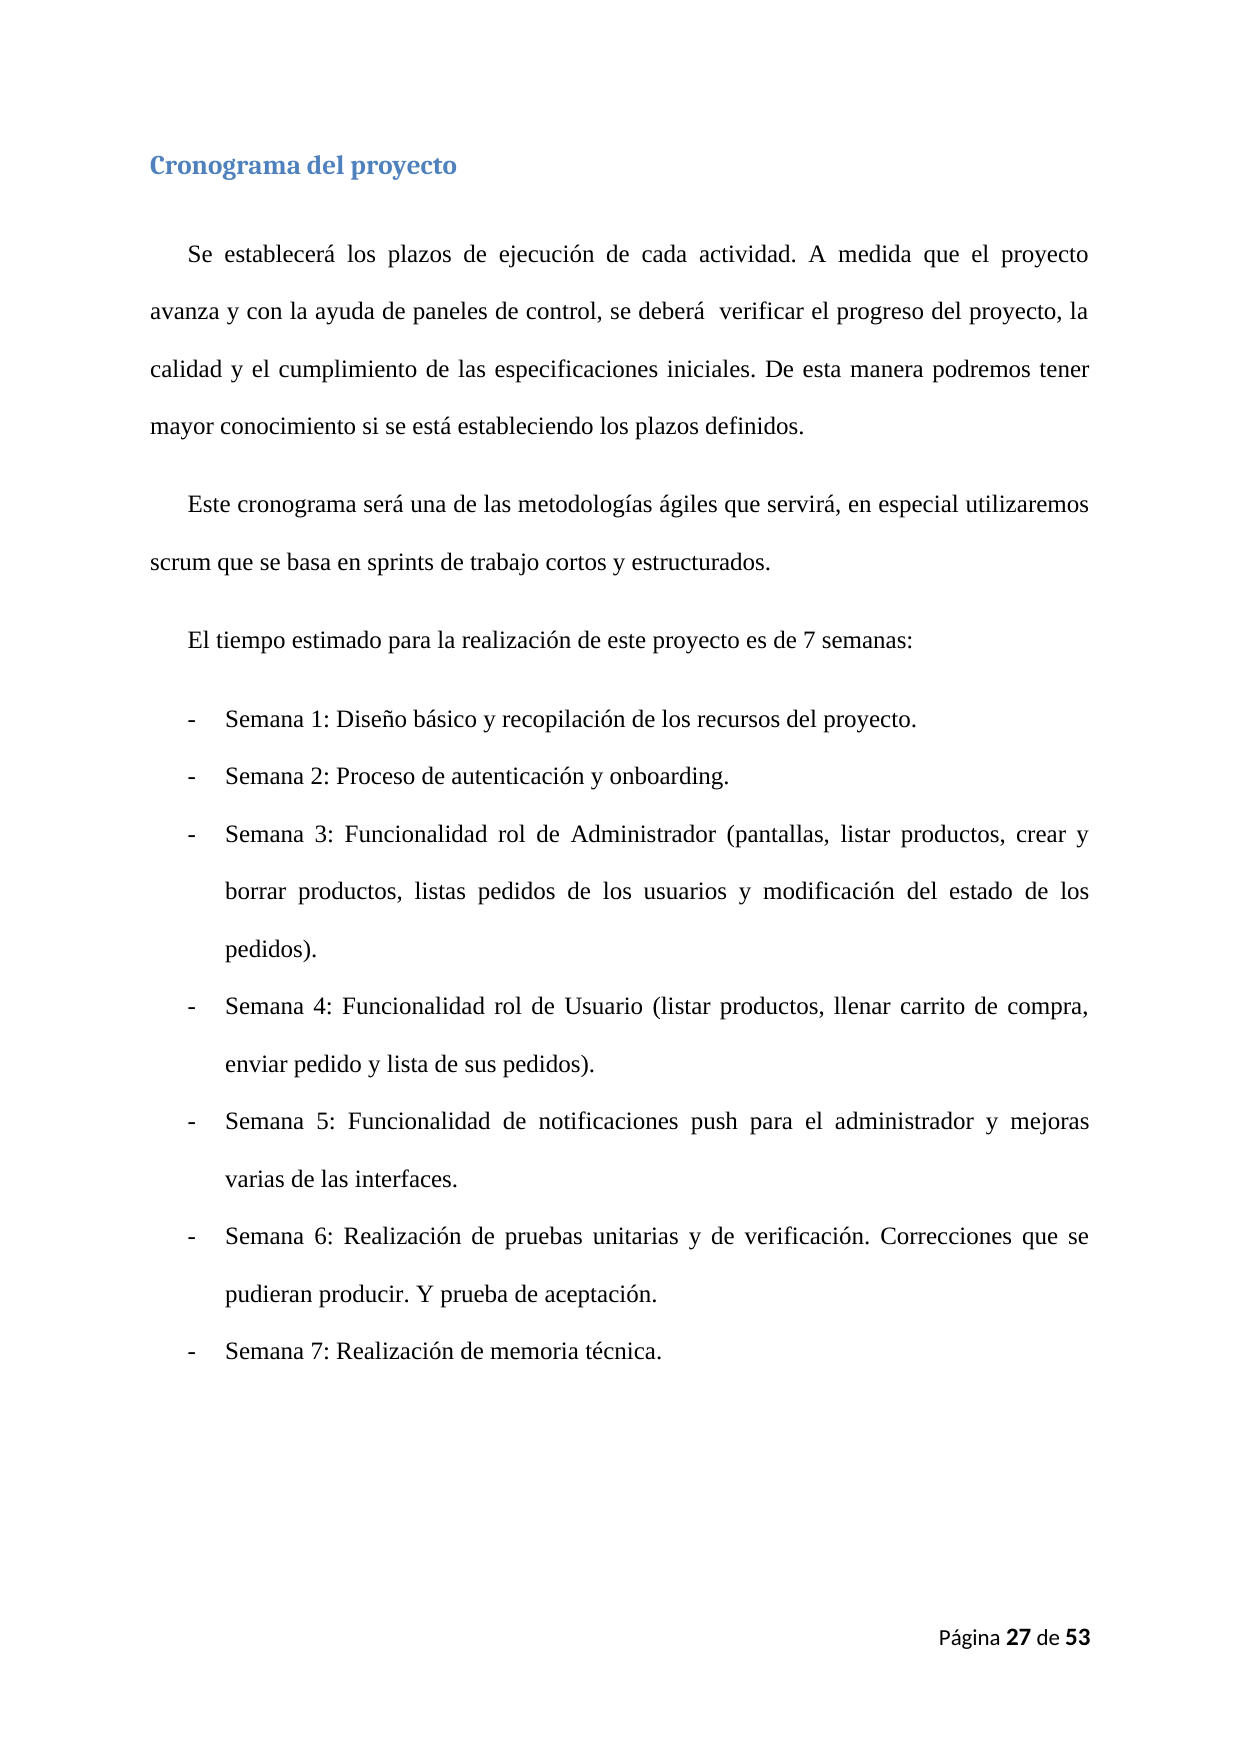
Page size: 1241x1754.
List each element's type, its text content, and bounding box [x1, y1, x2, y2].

text El tiempo estimado para la realización de este proyecto es de 7 semanas: [150, 625, 1090, 654]
list Semana 2: Proceso de autenticación y onboarding. [187, 761, 1090, 790]
list Semana 5: Funcionalidad de notificaciones push para el administrador y mejoras varias de las interfaces. [187, 1106, 1090, 1192]
text Se establecerá los plazos de ejecución de cada actividad. A medida que el proyecto avanza y con la ayuda de paneles de control, se deberá verificar el progreso del proyecto, la calidad y el cumplimiento de las especificaciones iniciales. De esta manera podremos tener mayor conocimiento si se está estableciendo los plazos definidos. [150, 239, 1090, 440]
list Semana 4: Funcionalidad rol de Usuario (listar productos, llenar carrito de compra, enviar pedido y lista de sus pedidos). [187, 991, 1090, 1077]
list Semana 3: Funcionalidad rol de Administrador (pantallas, listar productos, crear y borrar productos, listas pedidos de los usuarios y modificación del estado de los pedidos). [187, 819, 1090, 962]
subtitle Cronograma del proyecto [150, 150, 1090, 181]
text Este cronograma será una de las metodologías ágiles que servirá, en especial utilizaremos scrum que se basa en sprints de trabajo cortos y estructurados. [150, 489, 1090, 576]
list Semana 6: Realización de pruebas unitarias y de verificación. Correcciones que se pudieran producir. Y prueba de aceptación. [187, 1221, 1090, 1307]
list Semana 7: Realización de memoria técnica. [187, 1336, 1090, 1365]
list Semana 1: Diseño básico y recopilación de los recursos del proyecto. [187, 704, 1090, 732]
